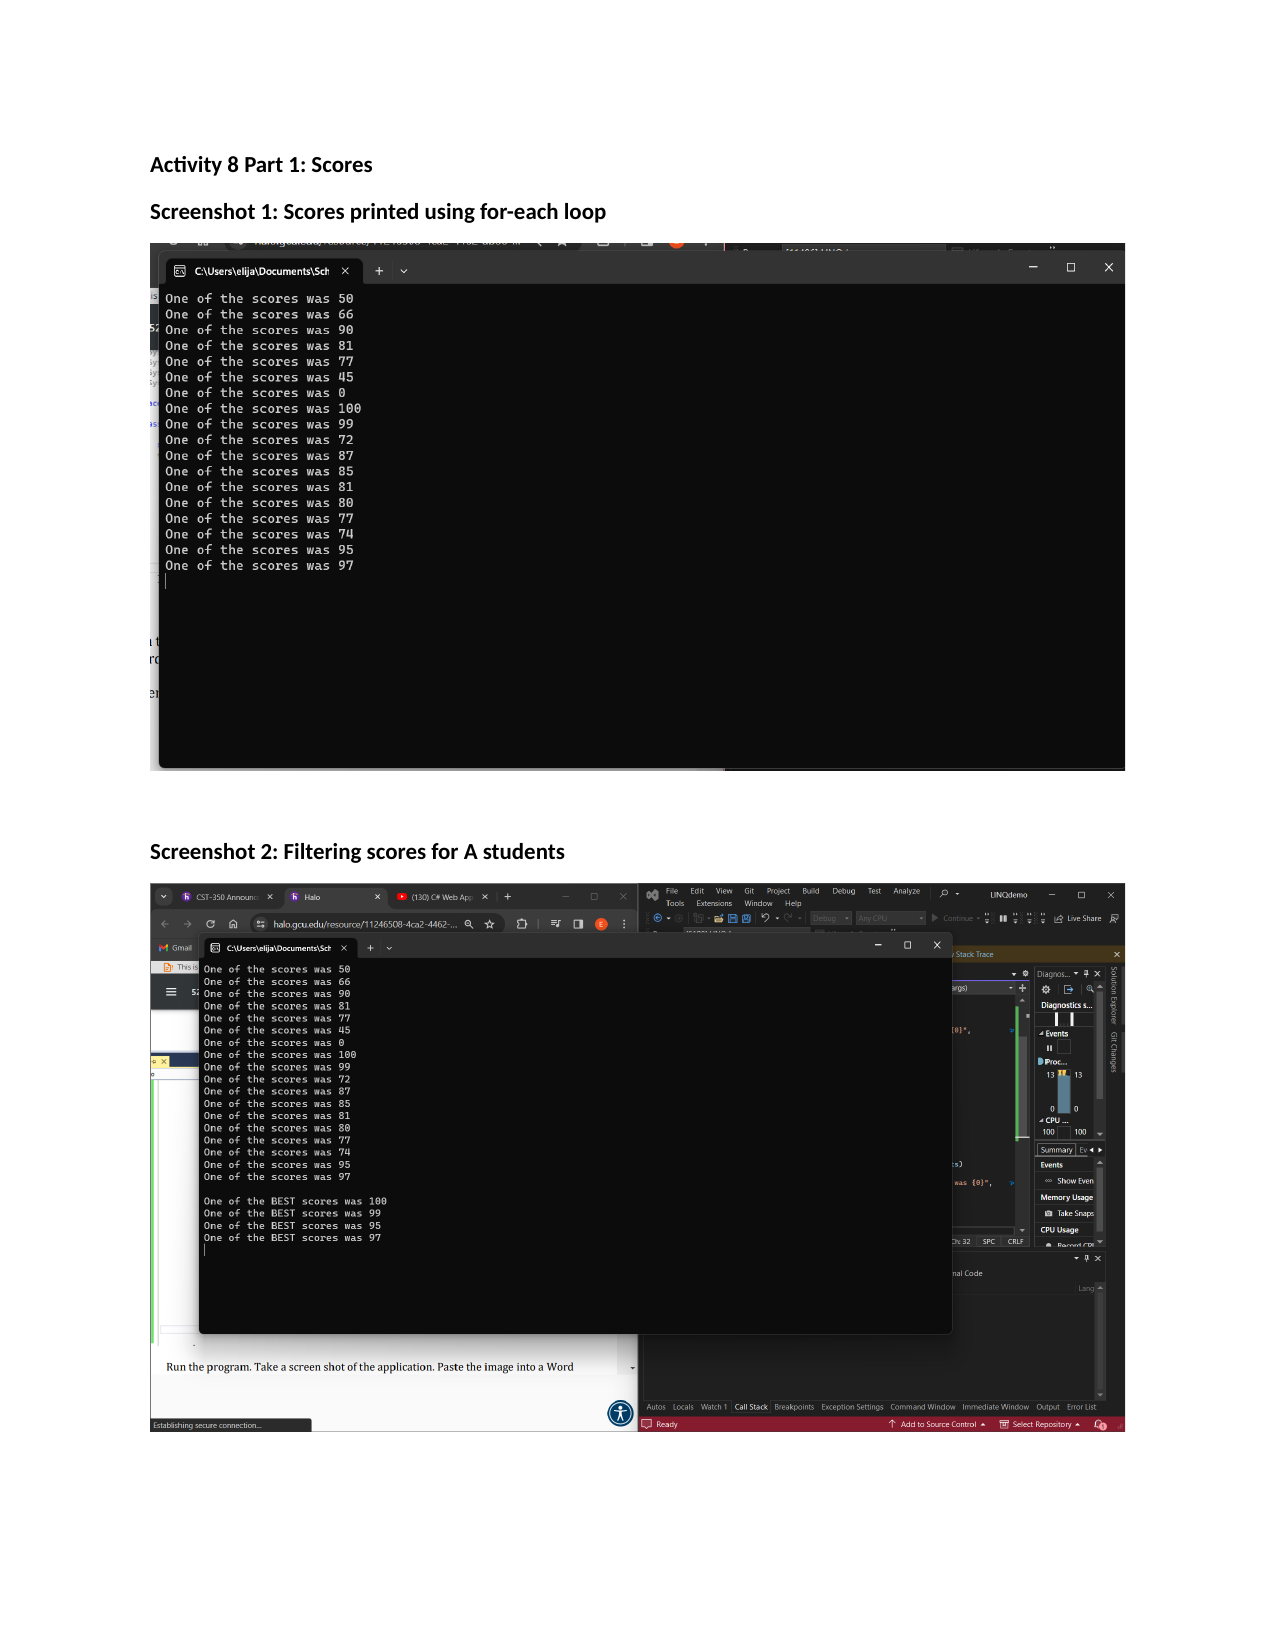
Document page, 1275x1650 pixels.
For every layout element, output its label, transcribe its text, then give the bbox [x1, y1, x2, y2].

text Screenshot 1: Scores printed using for-each loop [150, 197, 1125, 225]
picture [150, 883, 1125, 1432]
text Screenshot 2: Filtering scores for A students [150, 837, 1125, 865]
text Activity 8 Part 1: Scores [150, 150, 1125, 178]
picture [150, 243, 1125, 771]
